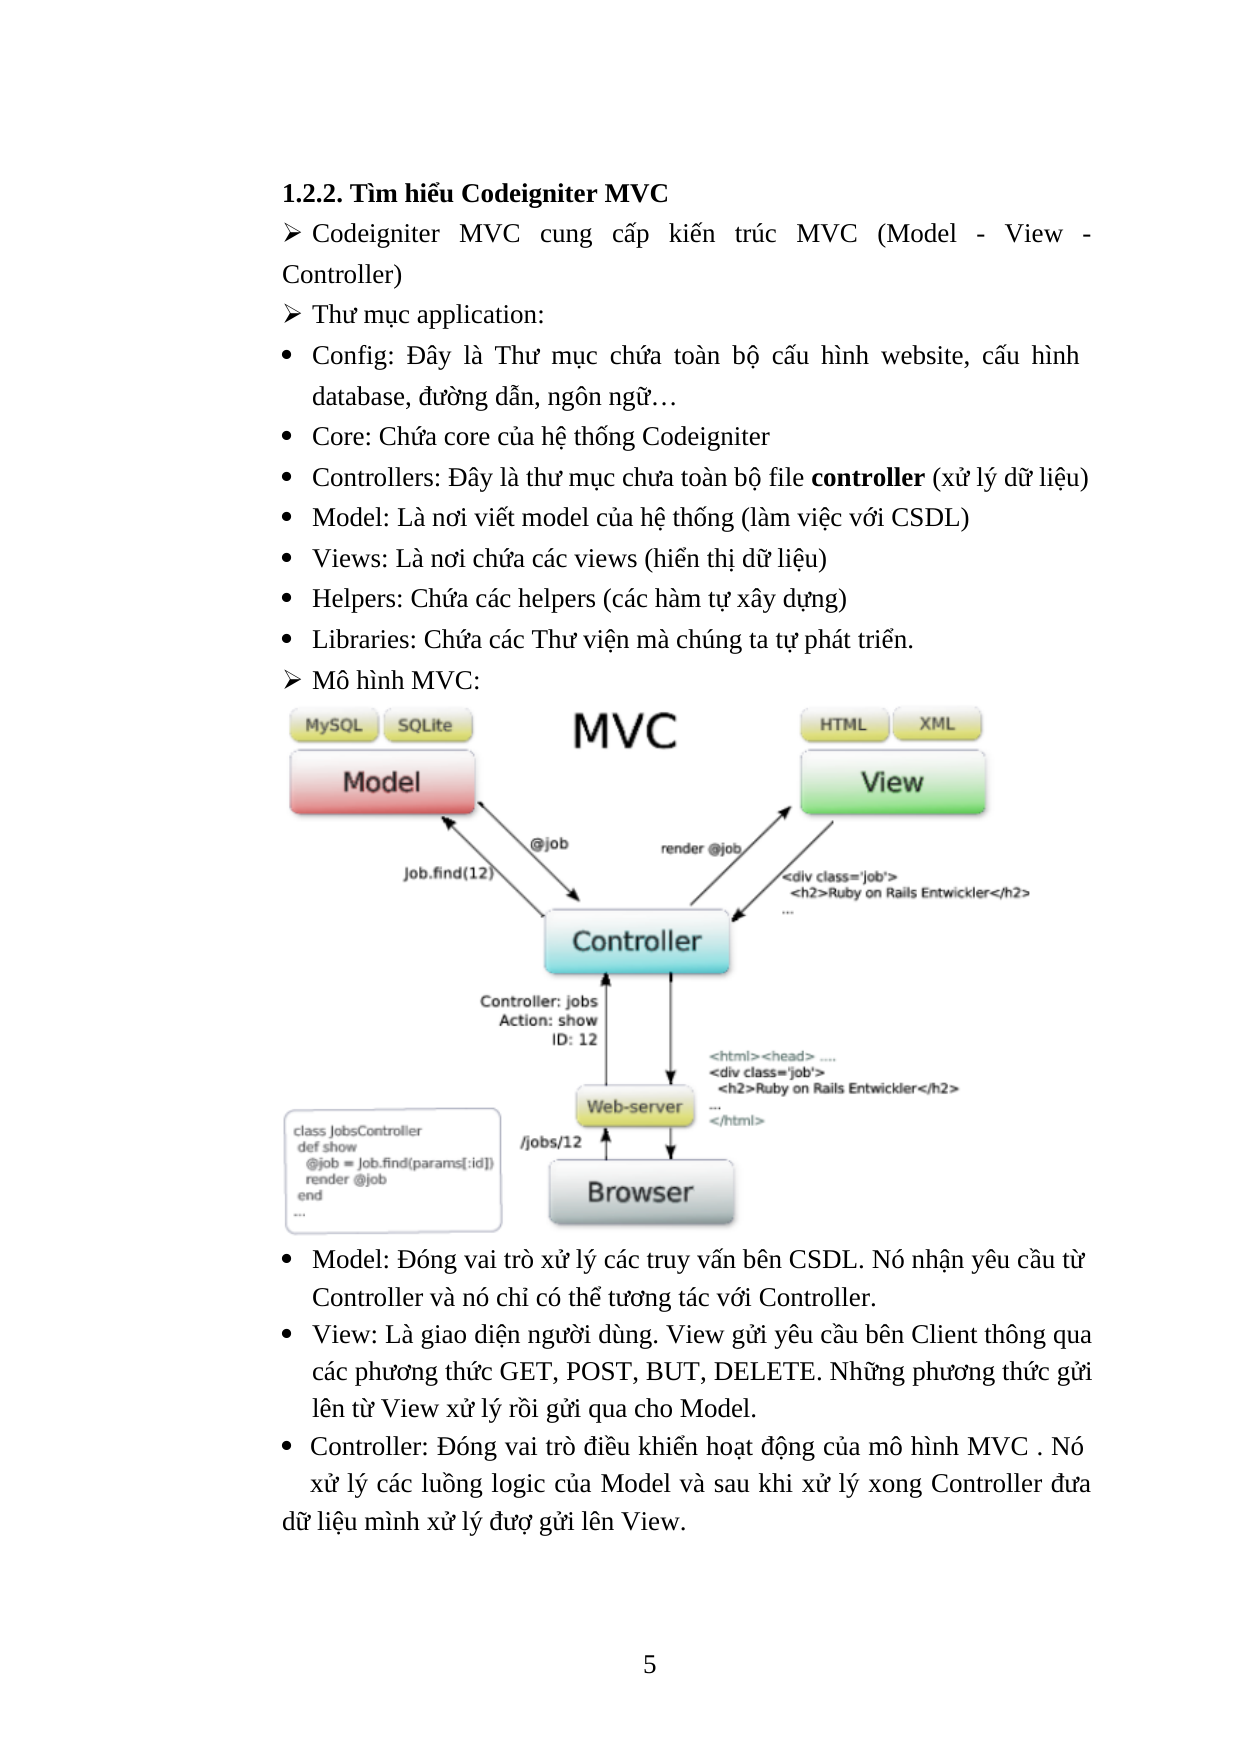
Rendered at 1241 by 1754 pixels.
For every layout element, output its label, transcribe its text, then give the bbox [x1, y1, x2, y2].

list Controller: Đóng vai trò điều khiển hoạt động của mô hình MVC . Nó xử lý các luồng logic của Model và sau khi xử lý xong Controller đưa dữ liệu mình xử lý đượ gửi lên View. [282, 1430, 1092, 1536]
list Libraries: Chứa các Thư viện mà chúng ta tự phát triển. [207, 623, 1092, 654]
list Helpers: Chứa các helpers (các hàm tự xây dựng) [207, 583, 1092, 614]
list Config: Đây là Thư mục chứa toàn bộ cấu hình website, cấu hình database, đường dẫn, ngôn ngữ… [207, 339, 1092, 411]
list Codeigniter MVC cung cấp kiến trúc MVC (Model - View - Controller) [282, 218, 1092, 289]
subtitle 1.2.2. Tìm hiểu Codeigniter MVC [282, 177, 1092, 208]
list Model: Là nơi viết model của hệ thống (làm việc với CSDL) [207, 501, 1092, 533]
list Model: Đóng vai trò xử lý các truy vấn bên CSDL. Nó nhận yêu cầu từ Controller và nó chỉ có thể tương tác với Controller. [207, 1243, 1092, 1312]
list Mô hình MVC: [207, 664, 1092, 695]
list Thư mục application: [207, 298, 1092, 330]
list Views: Là nơi chứa các views (hiển thị dữ liệu) [207, 542, 1092, 573]
picture [281, 704, 1030, 1237]
list Controllers: Đây là thư mục chưa toàn bộ file controller (xử lý dữ liệu) [207, 461, 1092, 492]
list View: Là giao diện người dùng. View gửi yêu cầu bên Client thông qua các phương thức GET, POST, BUT, DELETE. Những phương thức gửi lên từ View xử lý rồi gửi qua cho Model. [207, 1318, 1092, 1424]
list Core: Chứa core của hệ thống Codeigniter [207, 420, 1092, 451]
